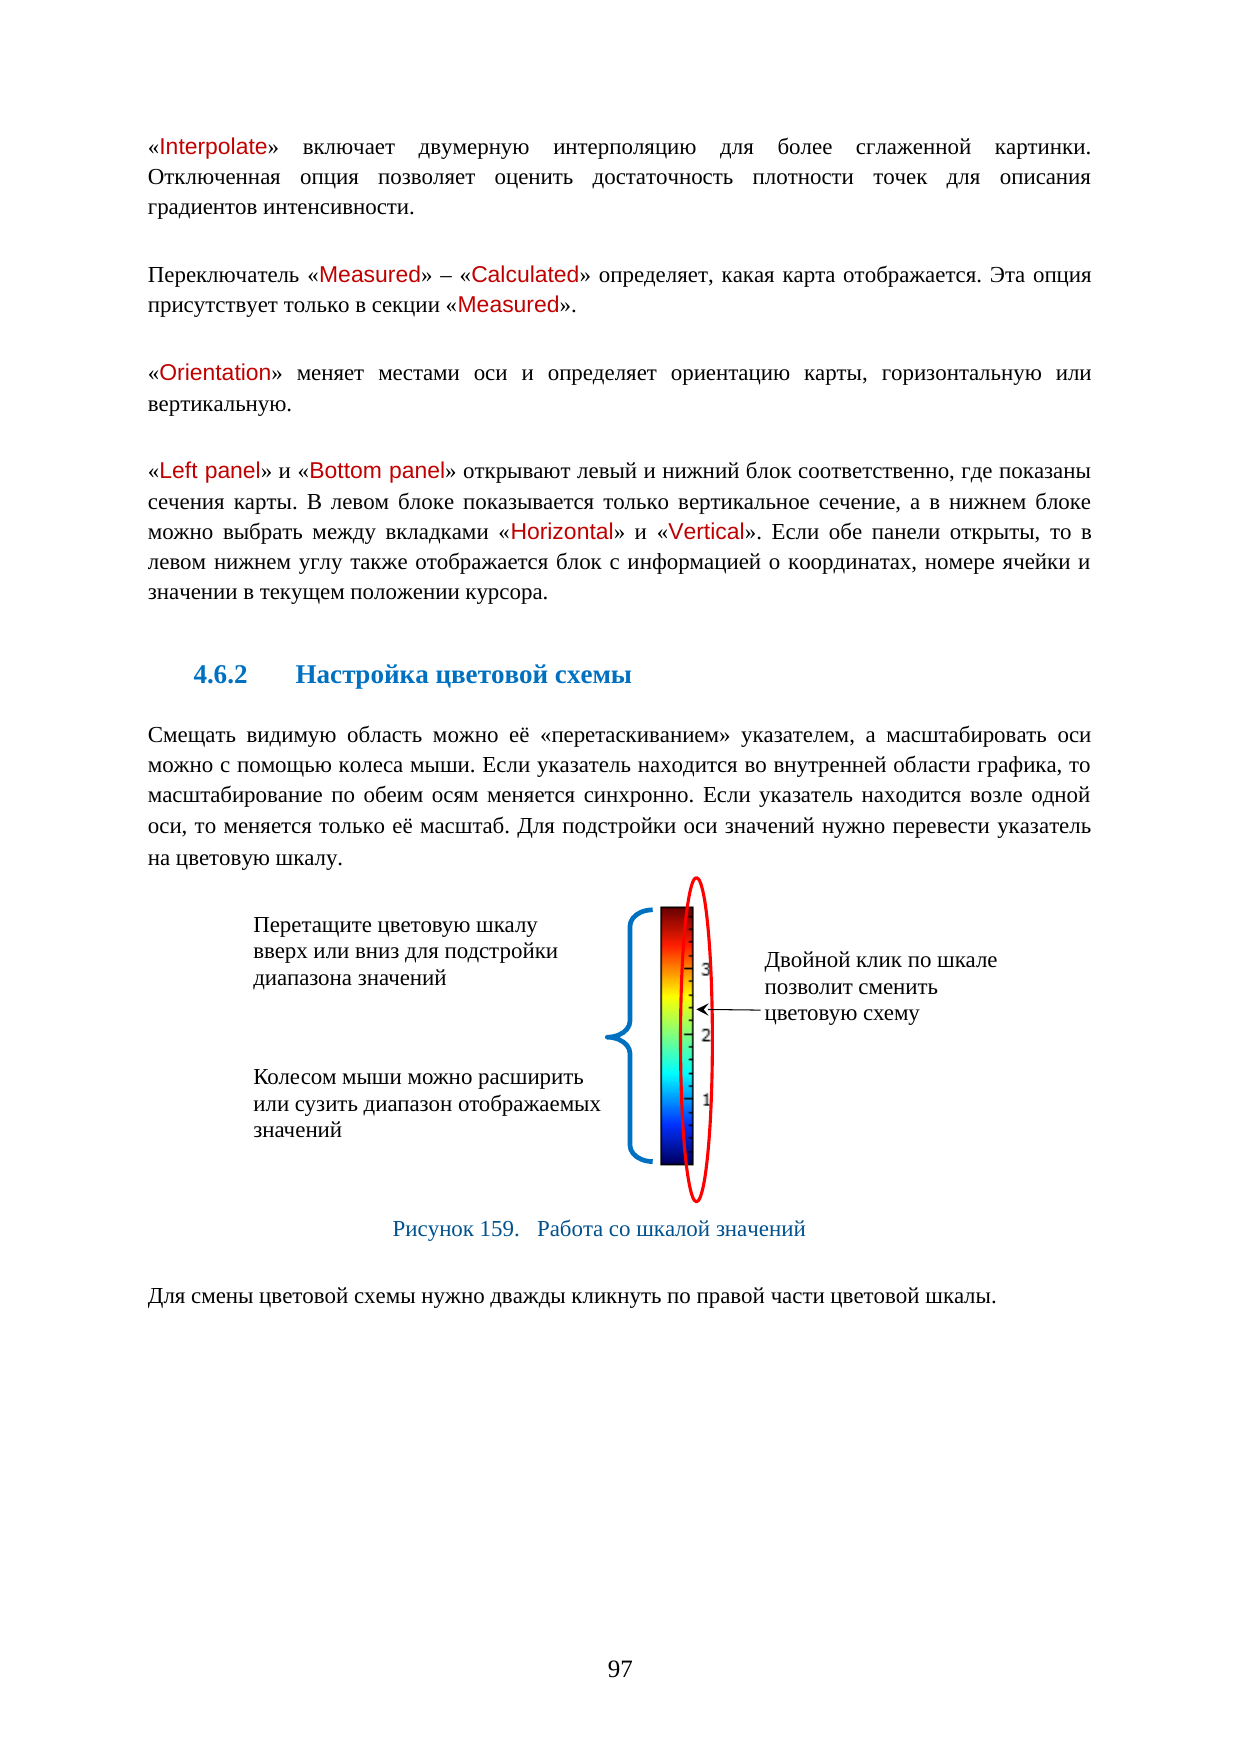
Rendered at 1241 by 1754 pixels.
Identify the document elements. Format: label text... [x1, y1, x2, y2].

picture [659, 899, 686, 1175]
text Переключатель «Measured» – «Calculated» определяет, какая карта отображается. Эта опция присутствует только в секции «Measured». [148, 261, 1093, 318]
text «Orientation» меняет местами оси и определяет ориентацию карты, горизонтальную или вертикальную. [148, 359, 1093, 416]
text «Interpolate» включает двумерную интерполяцию для более сглаженной картинки. Отключенная опция позволяет оценить достаточность плотности точек для описания градиентов интенсивности. [148, 133, 1093, 220]
text Для смены цветовой схемы нужно дважды кликнуть по правой части цветовой шкалы. [148, 1283, 1093, 1309]
picture [683, 899, 710, 1175]
picture [708, 1119, 713, 1175]
picture [707, 899, 713, 960]
text «Left panel» и «Bottom panel» открывают левый и нижний блок соответственно, где показаны сечения карты. В левом блоке показывается только вертикальное сечение, а в нижнем блоке можно выбрать между вкладками «Horizontal» и «Vertical». Если обе панели открыты, то в левом нижнем углу также отображается блок с информацией о координатах, номере ячейки и значении в текущем положении курсора. [148, 457, 1093, 605]
list Работа со шкалой значений [178, 913, 1093, 1241]
text Смещать видимую область можно её «перетаскиванием» указателем, а масштабировать оси можно с помощью колеса мыши. Если указатель находится во внутренней области графика, то масштабирование по обеим осям меняется синхронно. Если указатель находится возле одной оси, то меняется только её масштаб. Для подстройки оси значений нужно перевести указатель на цветовую шкалу. [148, 721, 1093, 871]
subtitle Настройка цветовой схемы [193, 659, 1093, 690]
